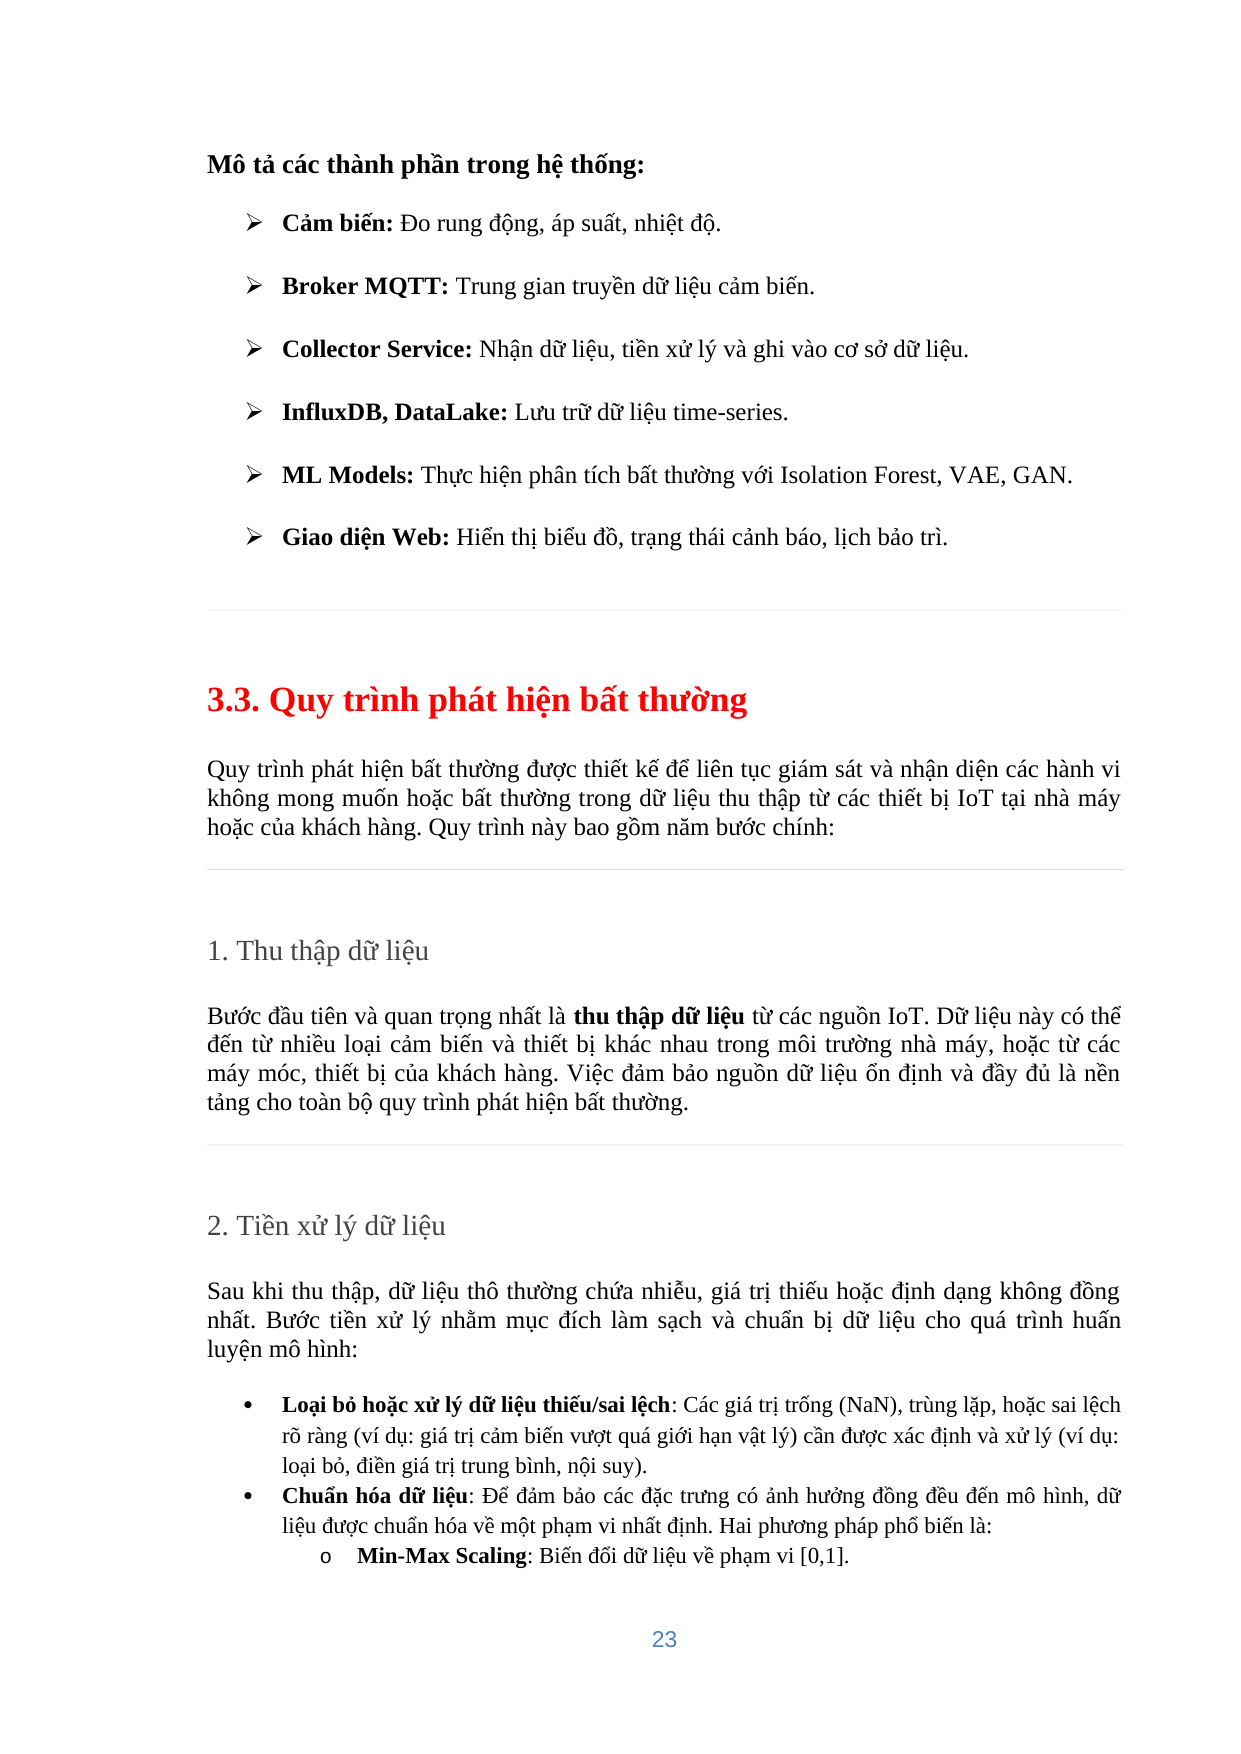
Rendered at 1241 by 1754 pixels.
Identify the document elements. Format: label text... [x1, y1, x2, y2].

list Chuẩn hóa dữ liệu: Để đảm bảo các đặc trưng có ảnh hưởng đồng đều đến mô hình, dữ liệu được chuẩn hóa về một phạm vi nhất định. Hai phương pháp phổ biến là: [244, 1482, 1122, 1539]
list Cảm biến: Đo rung động, áp suất, nhiệt độ. [244, 208, 1122, 267]
text Quy trình phát hiện bất thường được thiết kế để liên tục giám sát và nhận diện các hành vi không mong muốn hoặc bất thường trong dữ liệu thu thập từ các thiết bị IoT tại nhà máy hoặc của khách hàng. Quy trình này bao gồm năm bước chính: [207, 754, 1122, 840]
text Bước đầu tiên và quan trọng nhất là thu thập dữ liệu từ các nguồn IoT. Dữ liệu này có thể đến từ nhiều loại cảm biến và thiết bị khác nhau trong môi trường nhà máy, hoặc từ các máy móc, thiết bị của khách hàng. Việc đảm bảo nguồn dữ liệu ổn định và đầy đủ là nền tảng cho toàn bộ quy trình phát hiện bất thường. [207, 1001, 1122, 1116]
list InfluxDB, DataLake: Lưu trữ dữ liệu time-series. [244, 397, 1122, 456]
list Loại bỏ hoặc xử lý dữ liệu thiếu/sai lệch: Các giá trị trống (NaN), trùng lặp, hoặc sai lệch rõ ràng (ví dụ: giá trị cảm biến vượt quá giới hạn vật lý) cần được xác định và xử lý (ví dụ: loại bỏ, điền giá trị trung bình, nội suy). [244, 1392, 1122, 1478]
subtitle 3.3. Quy trình phát hiện bất thường [207, 678, 1122, 719]
subtitle Mô tả các thành phần trong hệ thống: [207, 148, 1122, 179]
list Giao diện Web: Hiển thị biểu đồ, trạng thái cảnh báo, lịch bảo trì. [244, 522, 1122, 581]
list Collector Service: Nhận dữ liệu, tiền xử lý và ghi vào cơ sở dữ liệu. [244, 334, 1122, 393]
text Sau khi thu thập, dữ liệu thô thường chứa nhiễu, giá trị thiếu hoặc định dạng không đồng nhất. Bước tiền xử lý nhằm mục đích làm sạch và chuẩn bị dữ liệu cho quá trình huấn luyện mô hình: [207, 1276, 1122, 1362]
list ML Models: Thực hiện phân tích bất thường với Isolation Forest, VAE, GAN. [244, 460, 1122, 519]
subtitle 1. Thu thập dữ liệu [207, 933, 1122, 967]
list Broker MQTT: Trung gian truyền dữ liệu cảm biến. [244, 271, 1122, 330]
list Min-Max Scaling: Biến đổi dữ liệu về phạm vi [0,1]. [319, 1543, 1122, 1570]
subtitle 2. Tiền xử lý dữ liệu [207, 1208, 1122, 1242]
